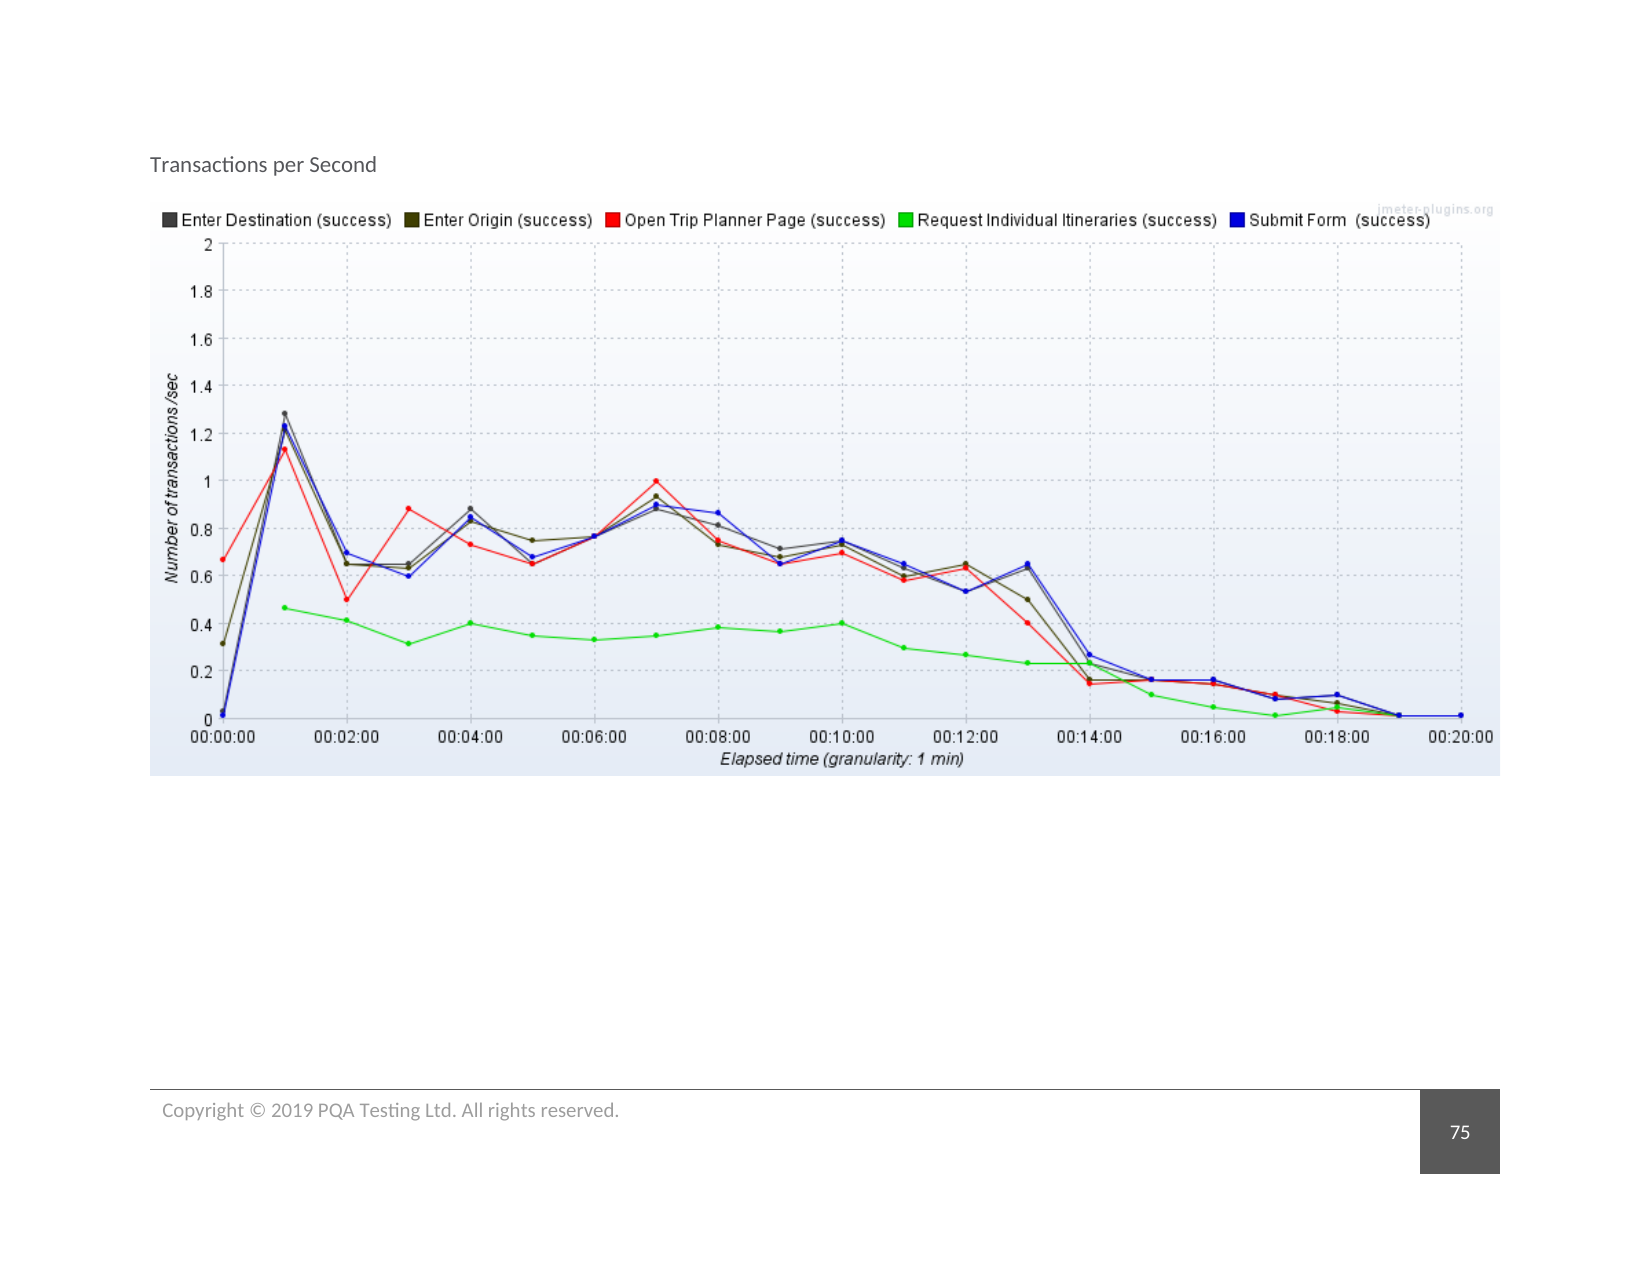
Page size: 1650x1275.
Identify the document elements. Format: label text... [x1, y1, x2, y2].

picture [150, 200, 1500, 776]
text Transactions per Second [150, 150, 1500, 178]
